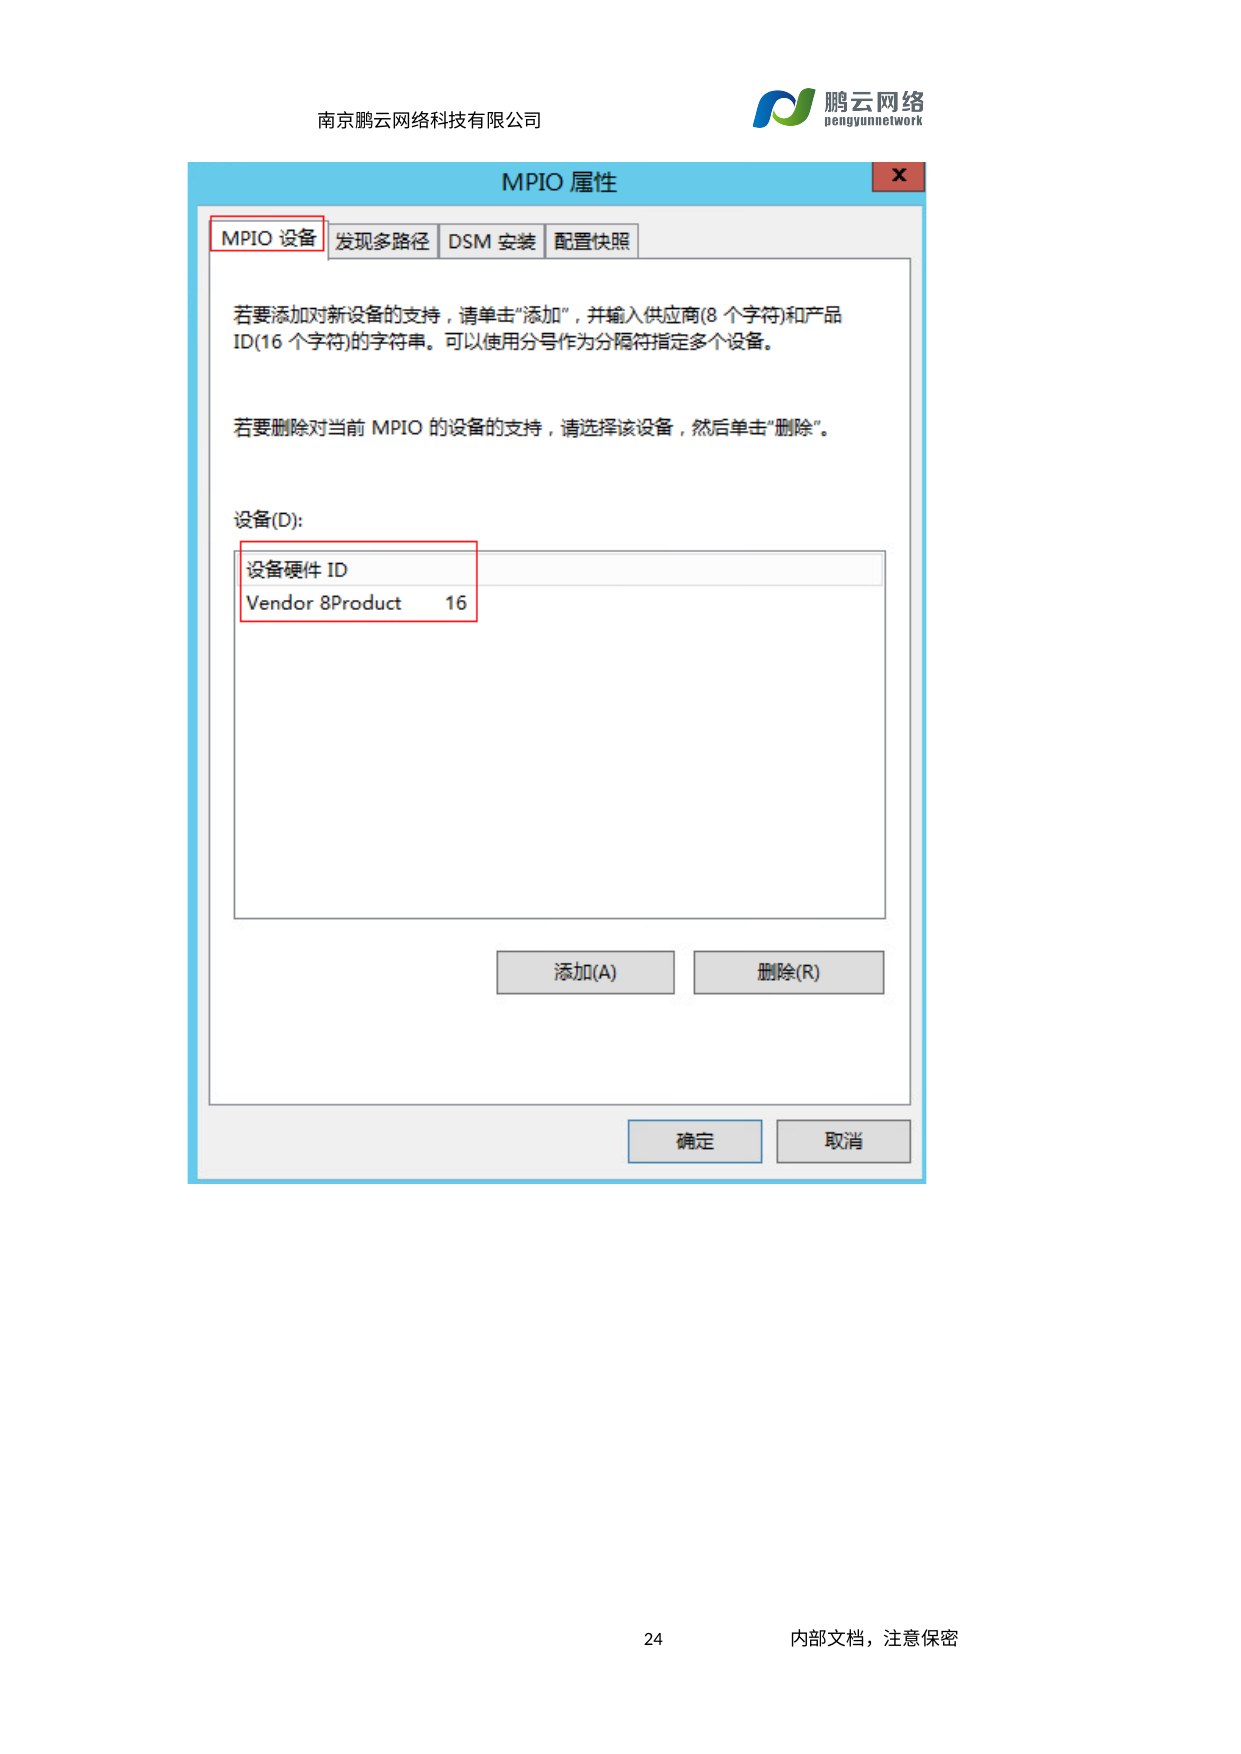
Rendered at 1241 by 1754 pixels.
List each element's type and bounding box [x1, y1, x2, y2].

picture [187, 162, 927, 1184]
picture [752, 88, 924, 128]
